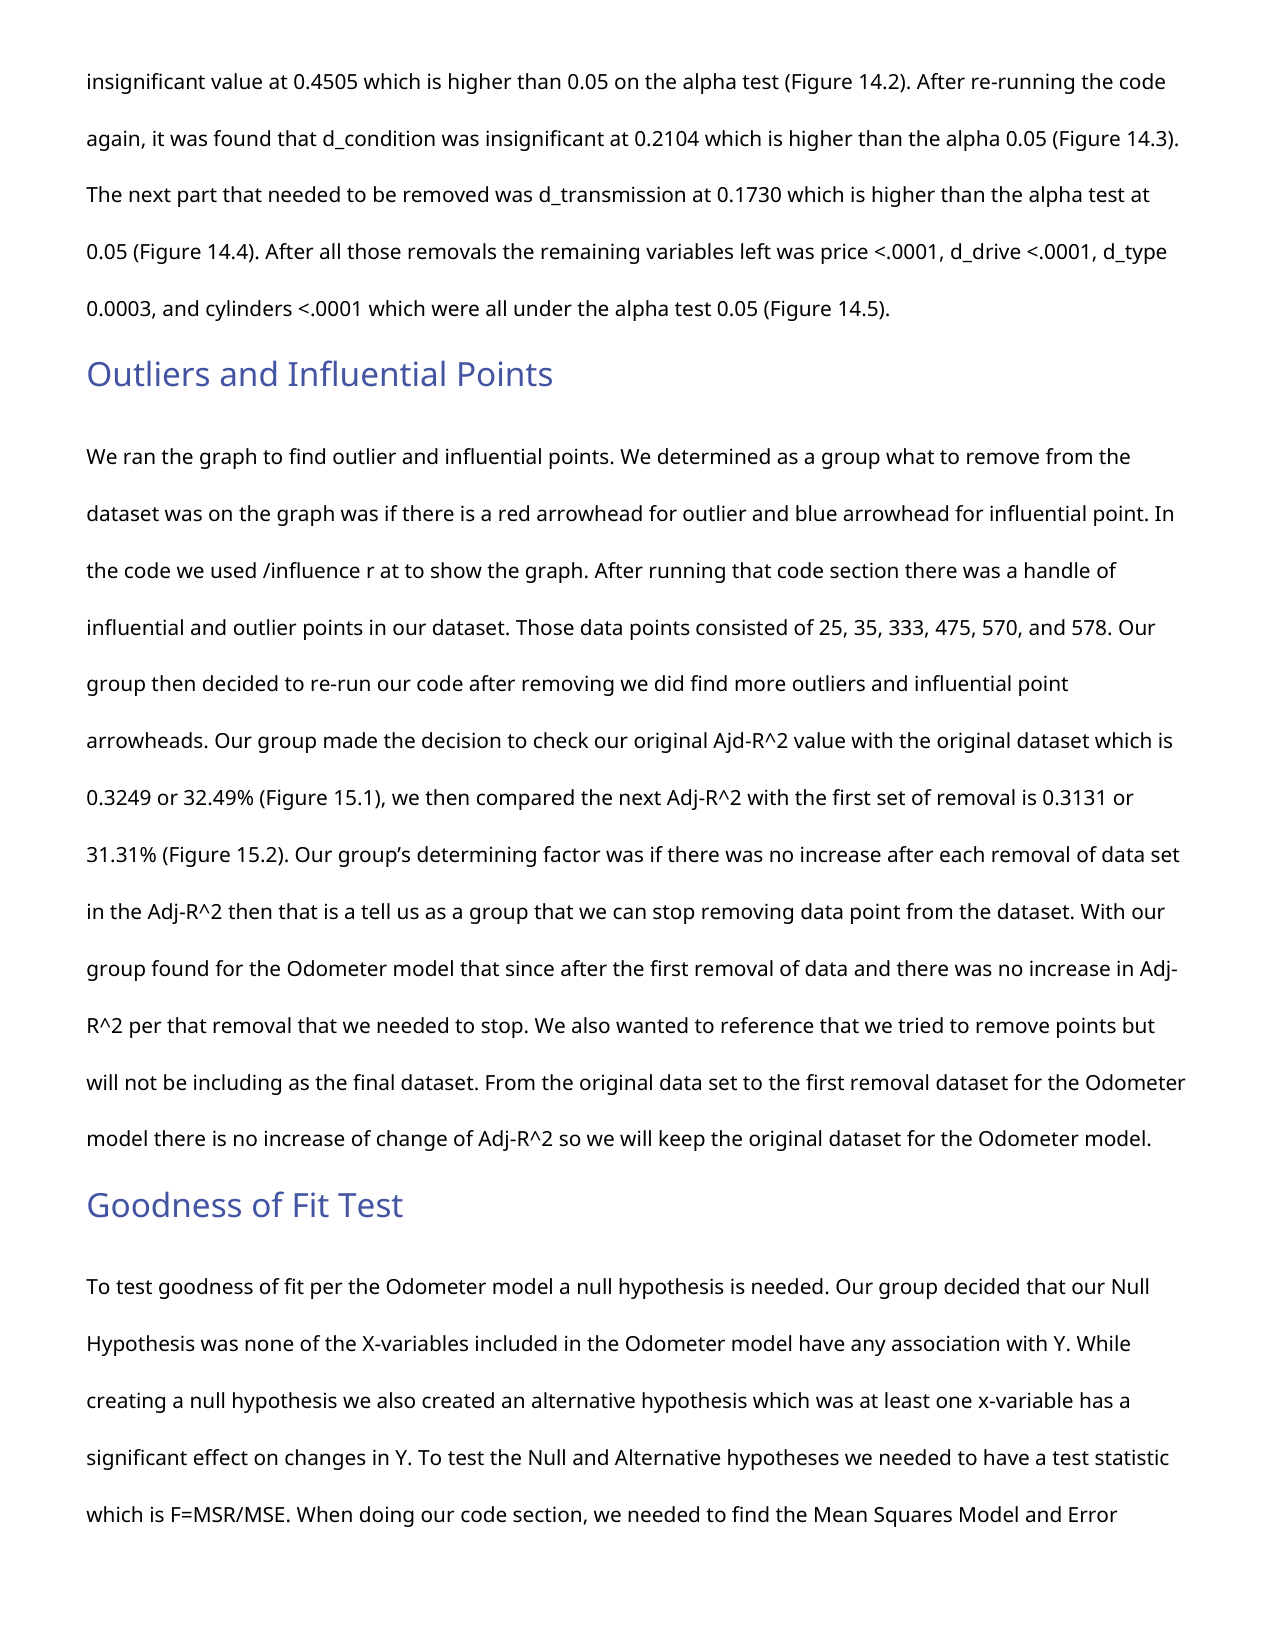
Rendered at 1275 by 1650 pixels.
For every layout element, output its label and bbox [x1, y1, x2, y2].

table_header [75, 67, 1200, 1528]
